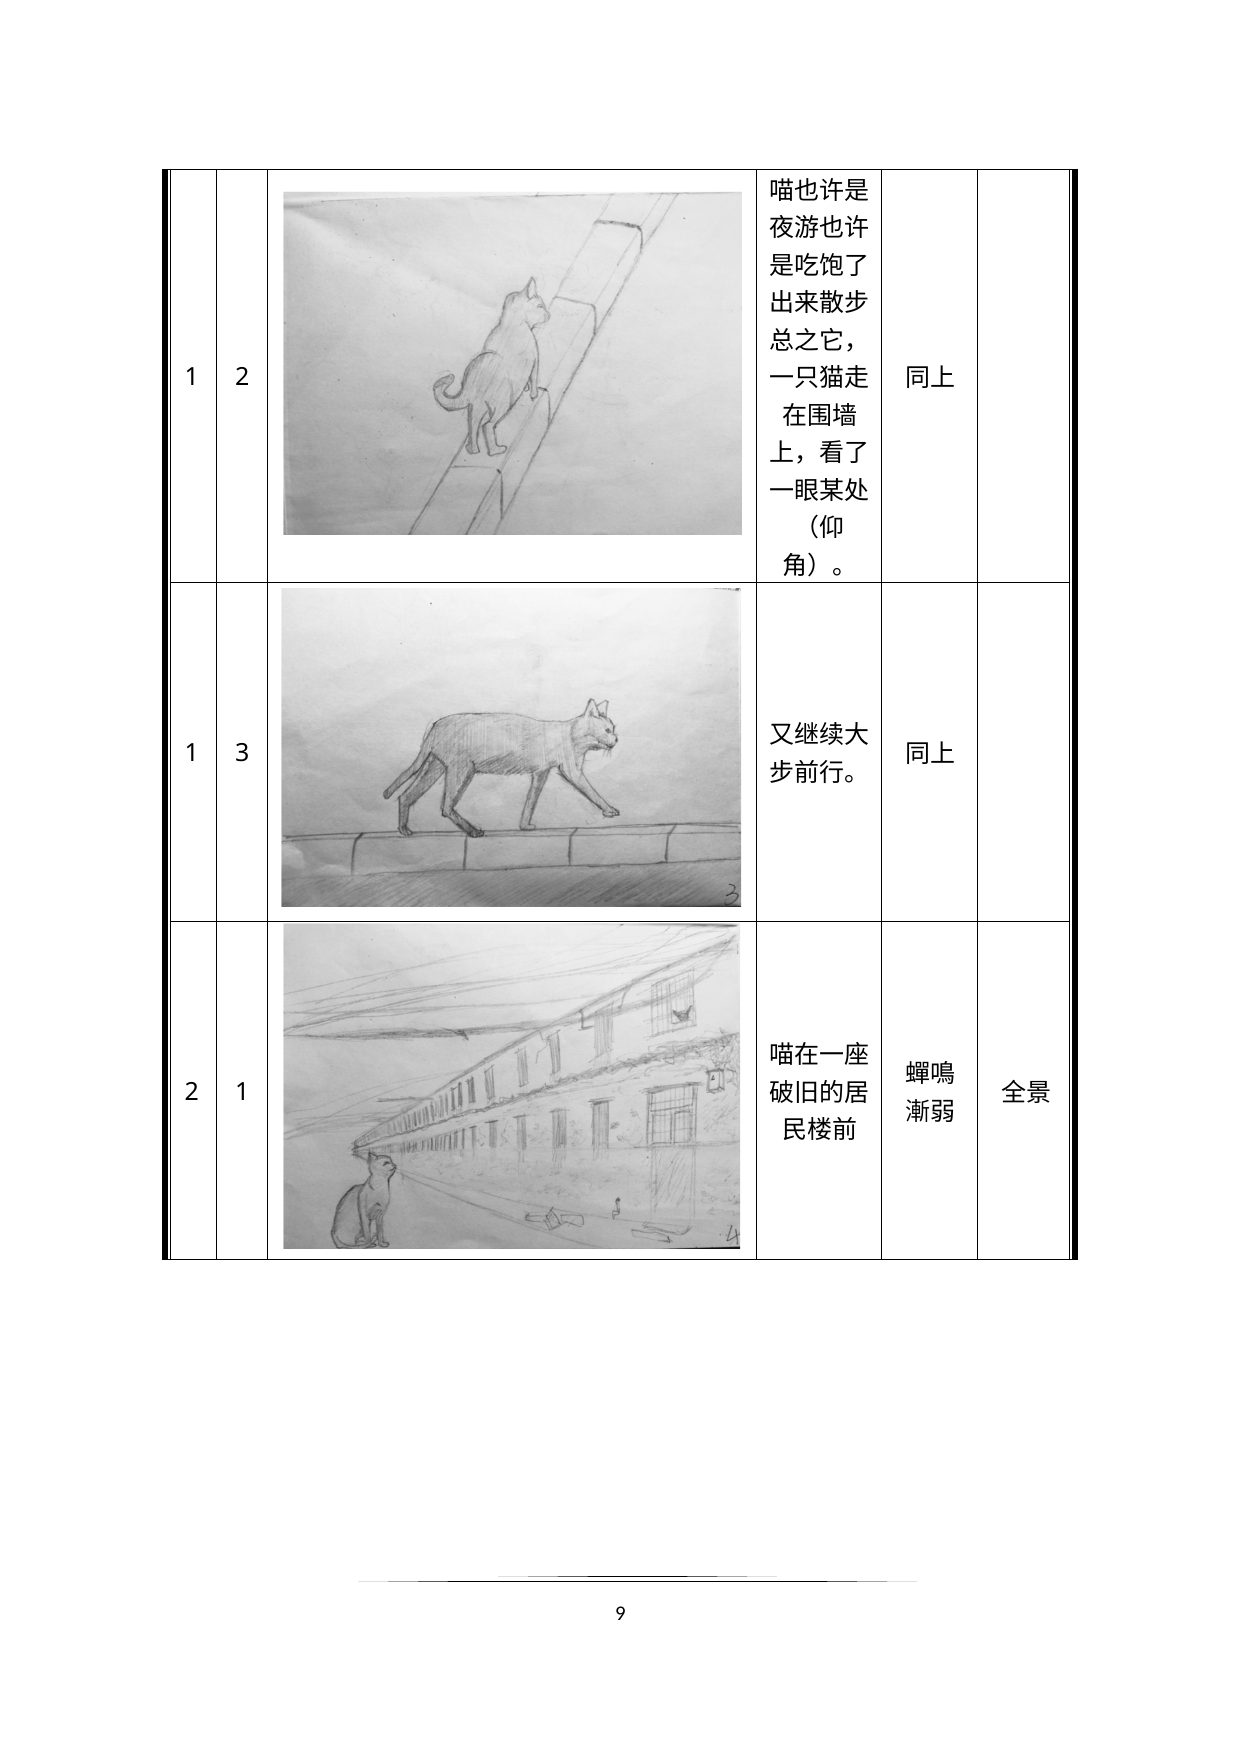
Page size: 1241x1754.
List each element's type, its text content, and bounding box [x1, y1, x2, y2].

table_cell 1 [171, 170, 216, 582]
table_cell [978, 583, 1069, 921]
table_cell 蟬鳴漸弱 [882, 922, 977, 1259]
table_cell 喵在一座破旧的居民楼前 [757, 922, 881, 1259]
table_cell 1 [217, 922, 267, 1259]
picture [284, 192, 741, 535]
table_cell [268, 922, 756, 1259]
table_cell [268, 170, 756, 582]
picture [284, 924, 741, 1249]
table_cell 又继续大步前行。 [757, 583, 881, 921]
table_cell 喵也许是夜游也许是吃饱了出来散步总之它，一只猫走在围墙上，看了一眼某处（仰角）。 [757, 170, 881, 582]
table_cell 同上 [882, 170, 977, 582]
picture [282, 588, 741, 907]
table_cell 3 [217, 583, 267, 921]
table_cell [268, 583, 756, 921]
table_cell [978, 170, 1069, 582]
table_cell 2 [171, 922, 216, 1259]
table_cell 2 [217, 170, 267, 582]
table_cell 全景 [978, 922, 1069, 1259]
table_cell 1 [171, 583, 216, 921]
table_cell 同上 [882, 583, 977, 921]
